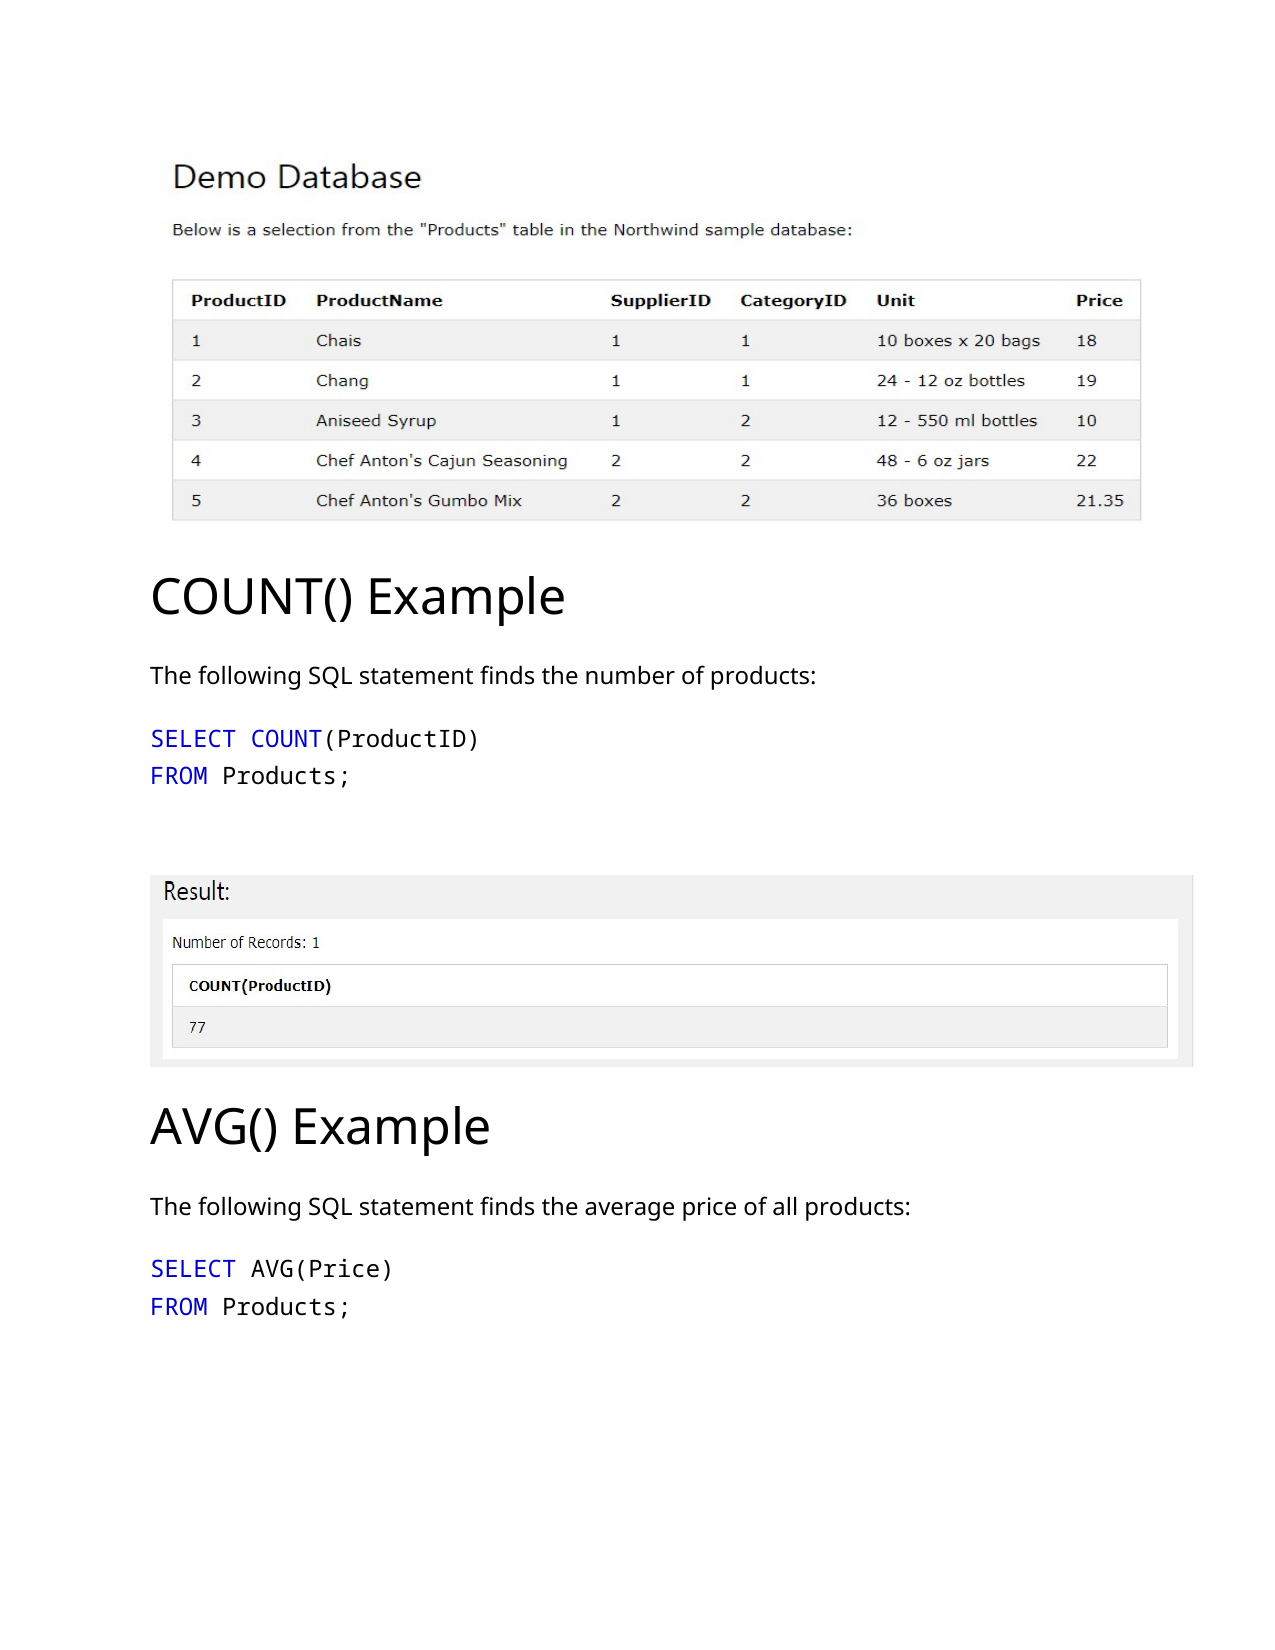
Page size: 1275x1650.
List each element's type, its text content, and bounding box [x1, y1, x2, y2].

subtitle COUNT() Example [150, 561, 1125, 629]
subtitle AVG() Example [150, 1091, 1125, 1159]
text SELECT COUNT(ProductID) FROM Products; [150, 722, 1125, 792]
picture [150, 875, 1204, 1067]
text The following SQL statement finds the average price of all products: [150, 1189, 1125, 1222]
text The following SQL statement finds the number of products: [150, 659, 1125, 692]
picture [150, 150, 1161, 536]
text SELECT AVG(Price) FROM Products; [150, 1252, 1125, 1322]
